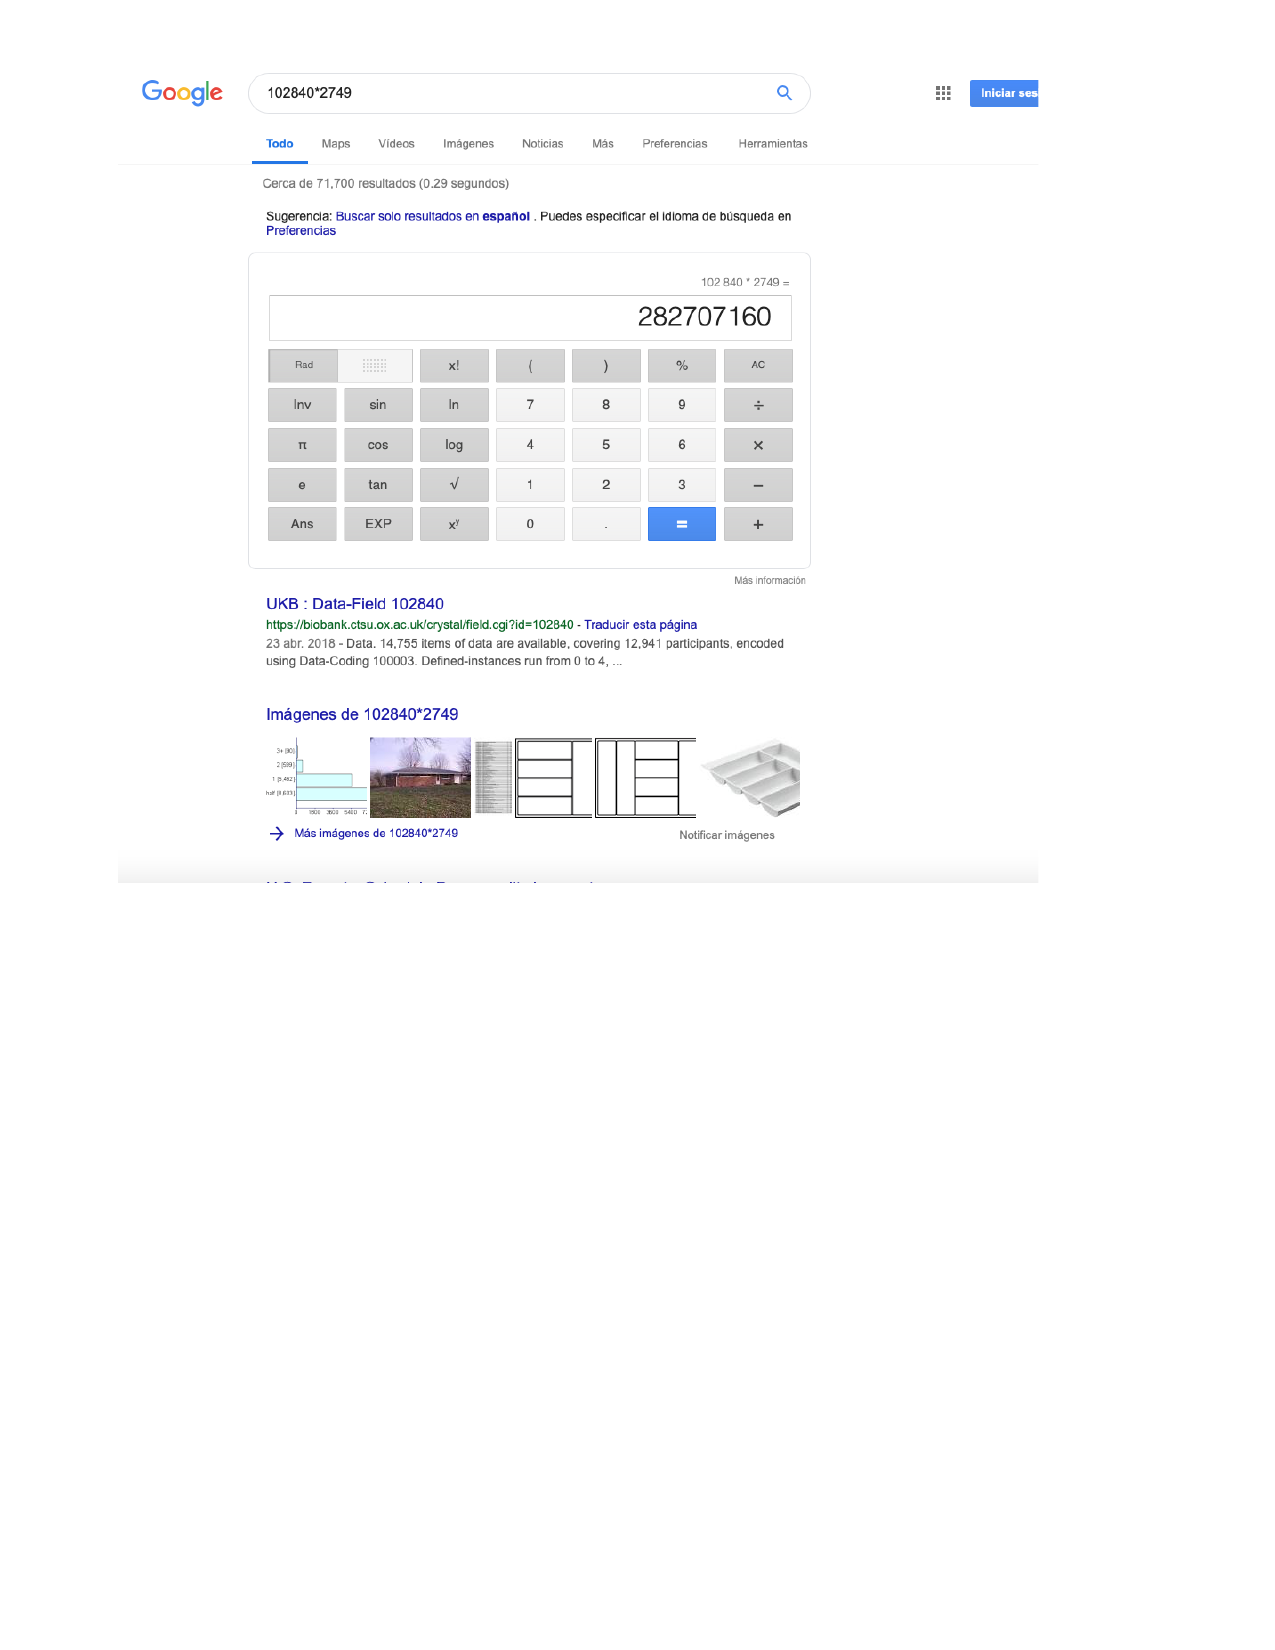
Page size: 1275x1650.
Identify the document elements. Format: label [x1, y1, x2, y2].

picture [118, 59, 1039, 883]
